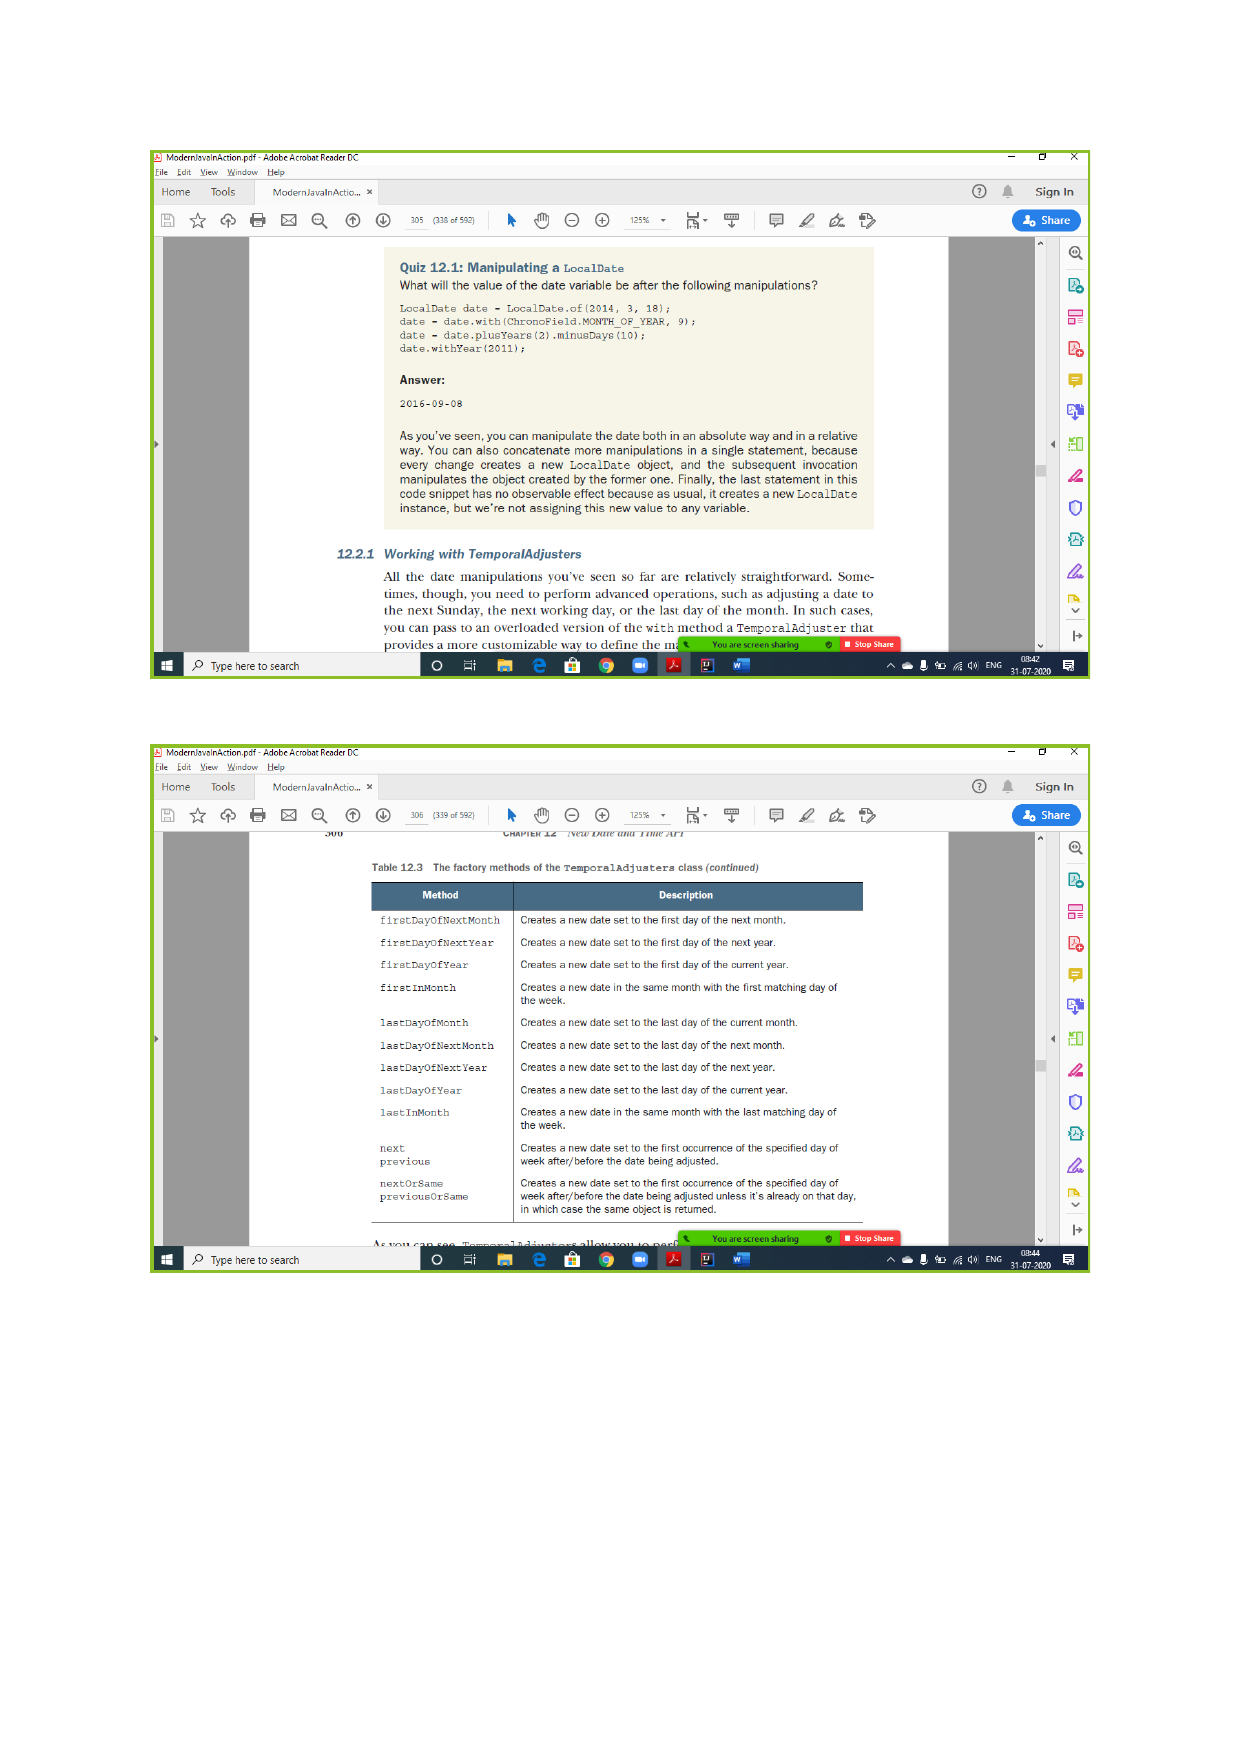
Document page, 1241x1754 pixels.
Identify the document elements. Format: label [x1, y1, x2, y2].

picture [150, 150, 1091, 679]
picture [150, 744, 1091, 1273]
